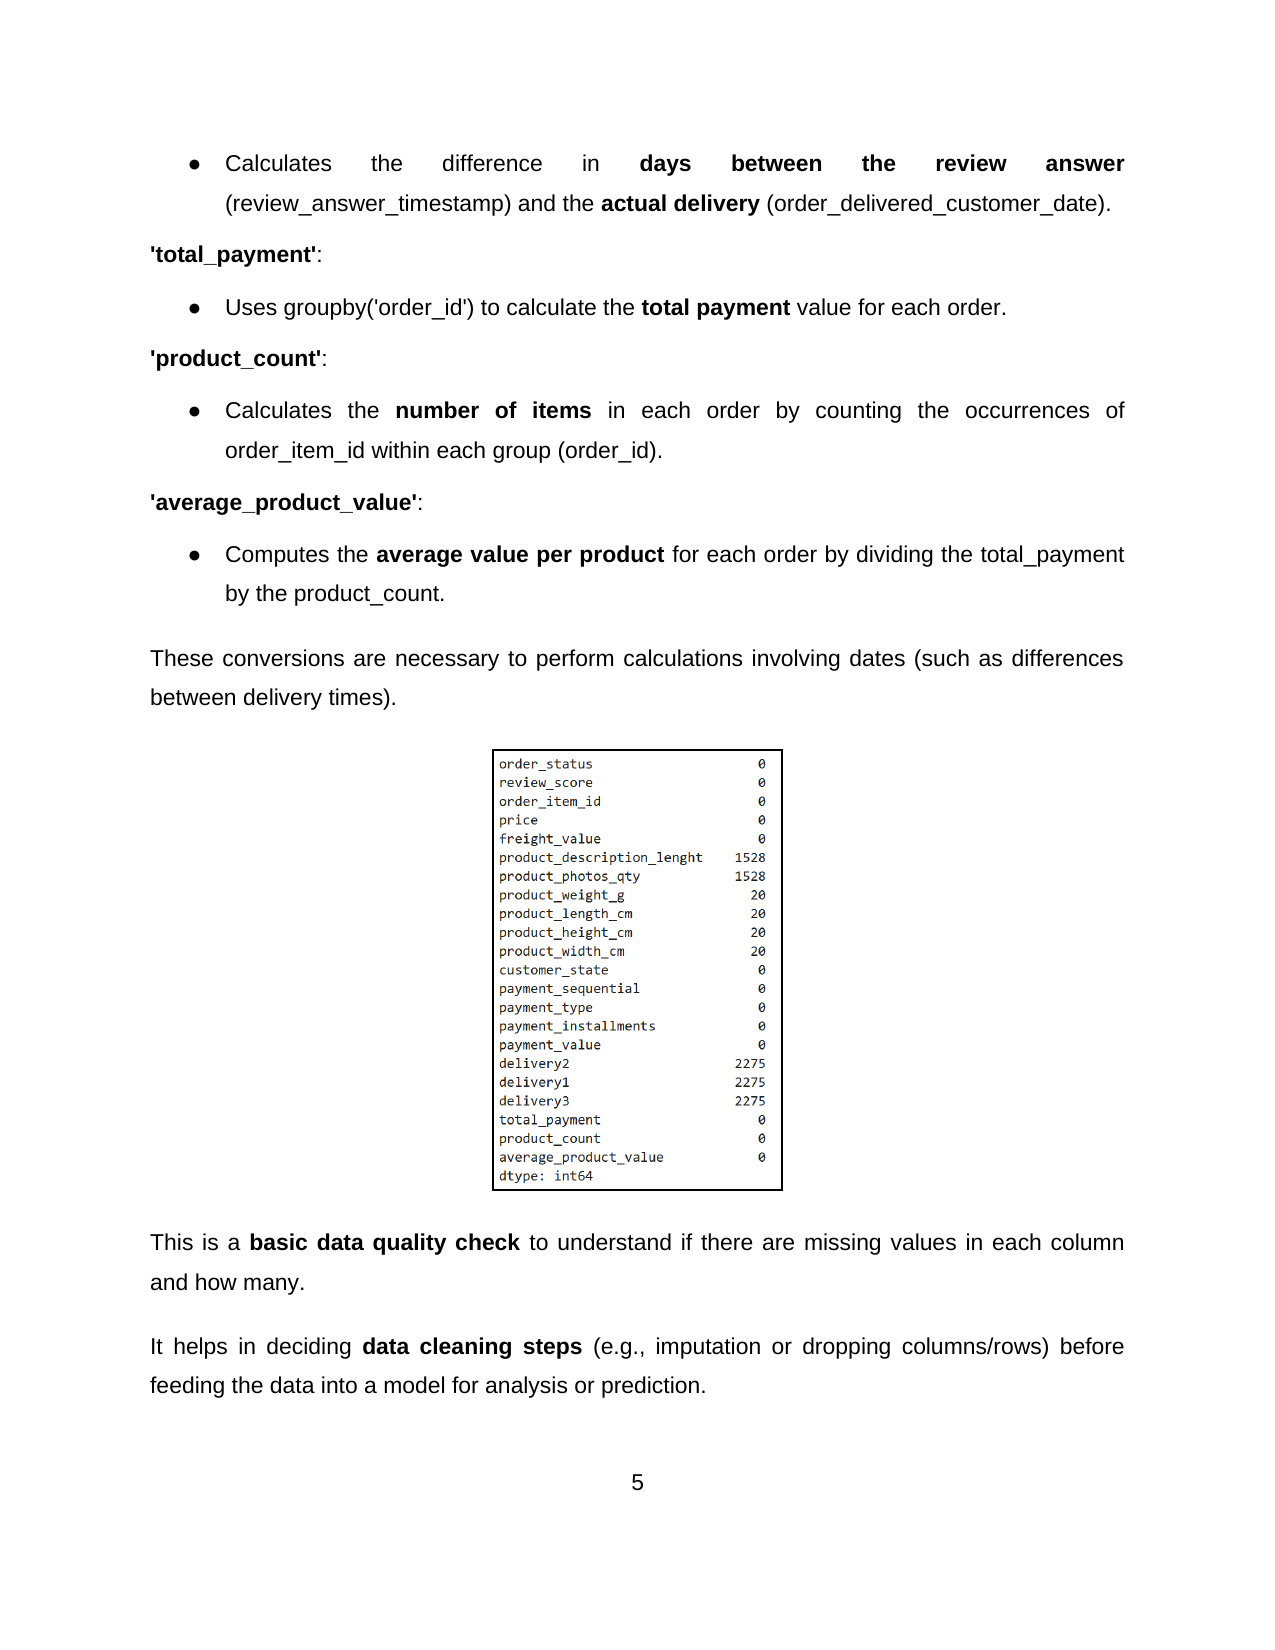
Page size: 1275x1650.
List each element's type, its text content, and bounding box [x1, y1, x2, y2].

text It helps in deciding data cleaning steps (e.g., imputation or dropping columns/rows) before feeding the data into a model for analysis or prediction. [150, 1333, 1125, 1399]
text This is a basic data quality check to understand if there are missing values in each column and how many. [150, 1229, 1125, 1295]
picture [494, 751, 781, 1189]
list Computes the average value per product for each order by dividing the total_payment by the product_count. [187, 541, 1125, 607]
list Calculates the difference in days between the review answer (review_answer_timestamp) and the actual delivery (order_delivered_customer_date). [187, 150, 1125, 216]
text 'total_payment': [150, 241, 1125, 268]
list Calculates the number of items in each order by counting the occurrences of order_item_id within each group (order_id). [187, 397, 1125, 463]
text 'average_product_value': [150, 489, 1125, 515]
list Uses groupby('order_id') to calculate the total payment value for each order. [187, 293, 1125, 320]
text 'product_count': [150, 345, 1125, 372]
text These conversions are necessary to perform calculations involving dates (such as differences between delivery times). [150, 645, 1125, 711]
